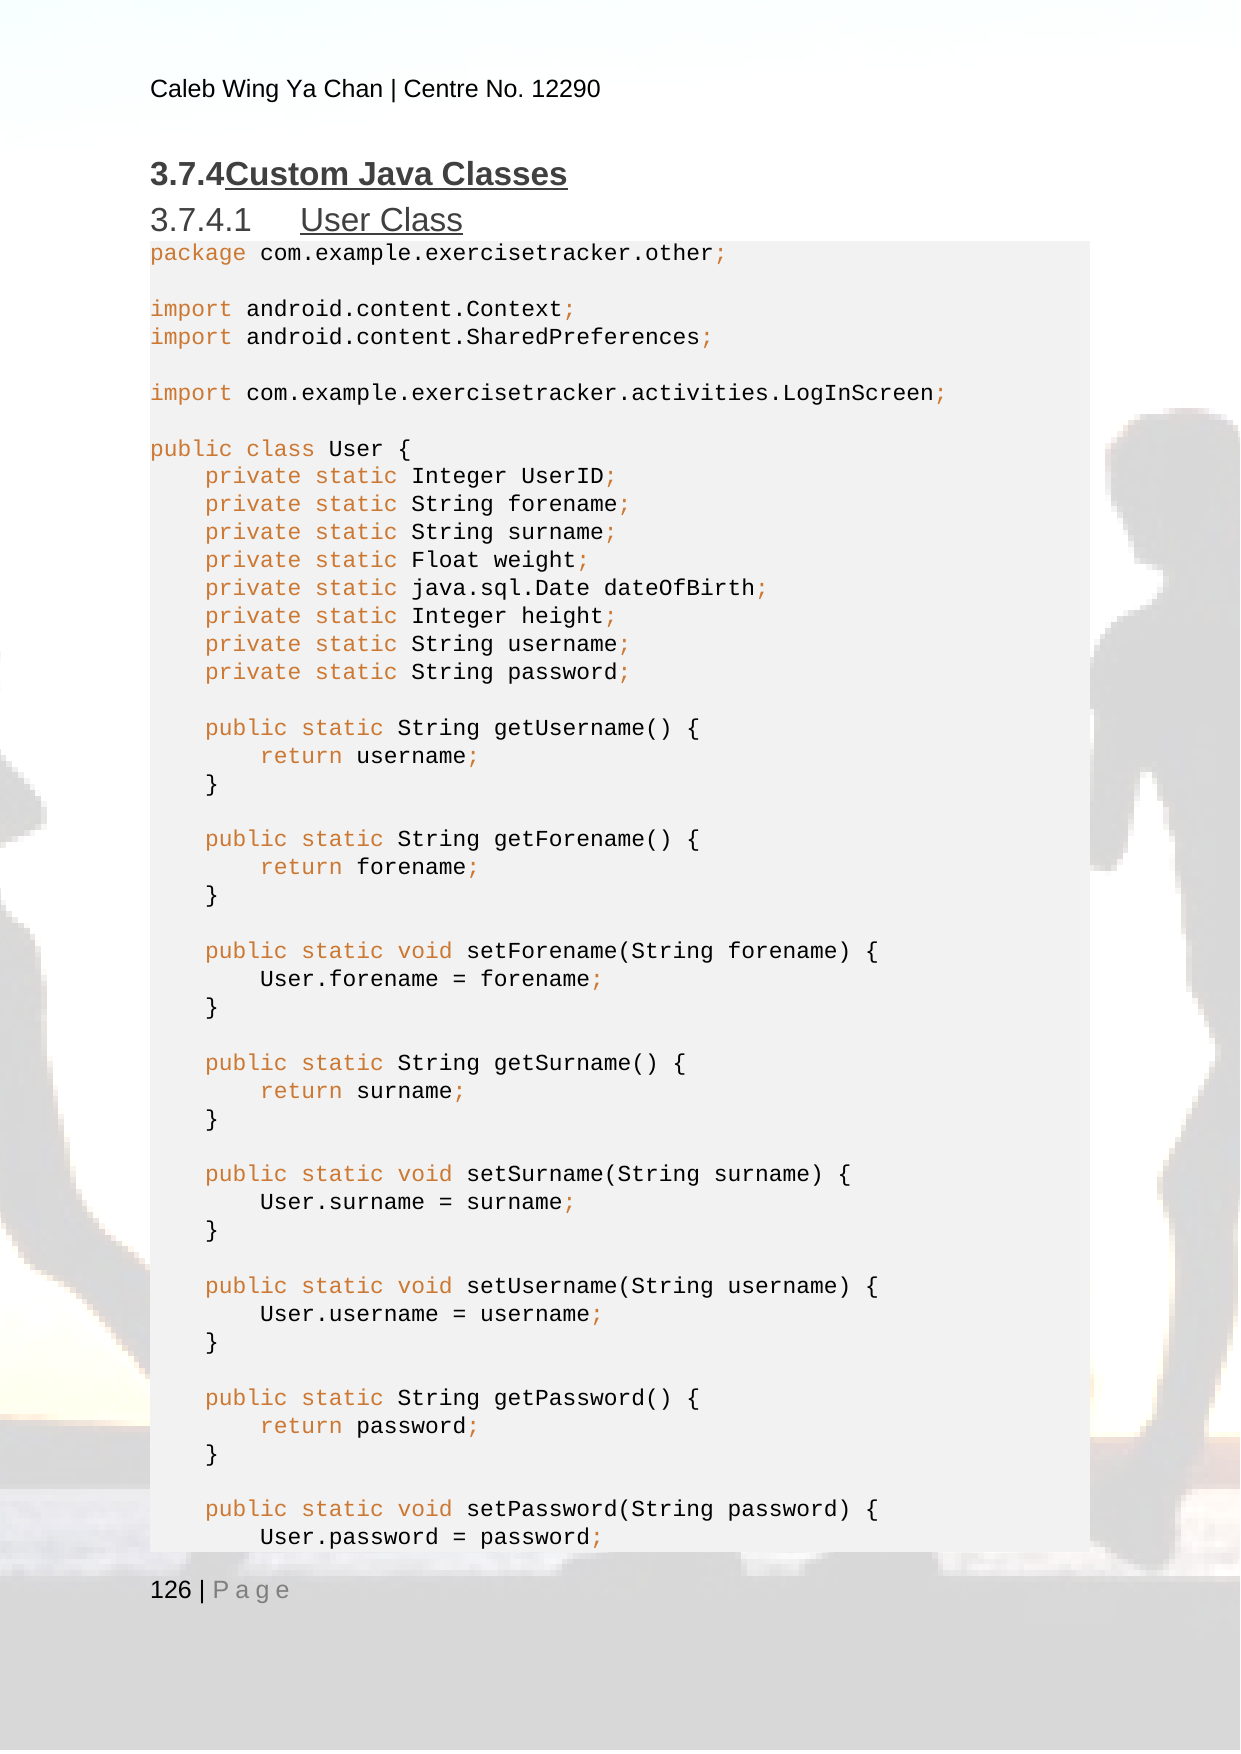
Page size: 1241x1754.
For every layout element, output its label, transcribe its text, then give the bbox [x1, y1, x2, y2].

subtitle User Class [150, 200, 1090, 238]
subtitle Custom Java Classes [150, 154, 1090, 193]
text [150, 241, 1090, 1552]
